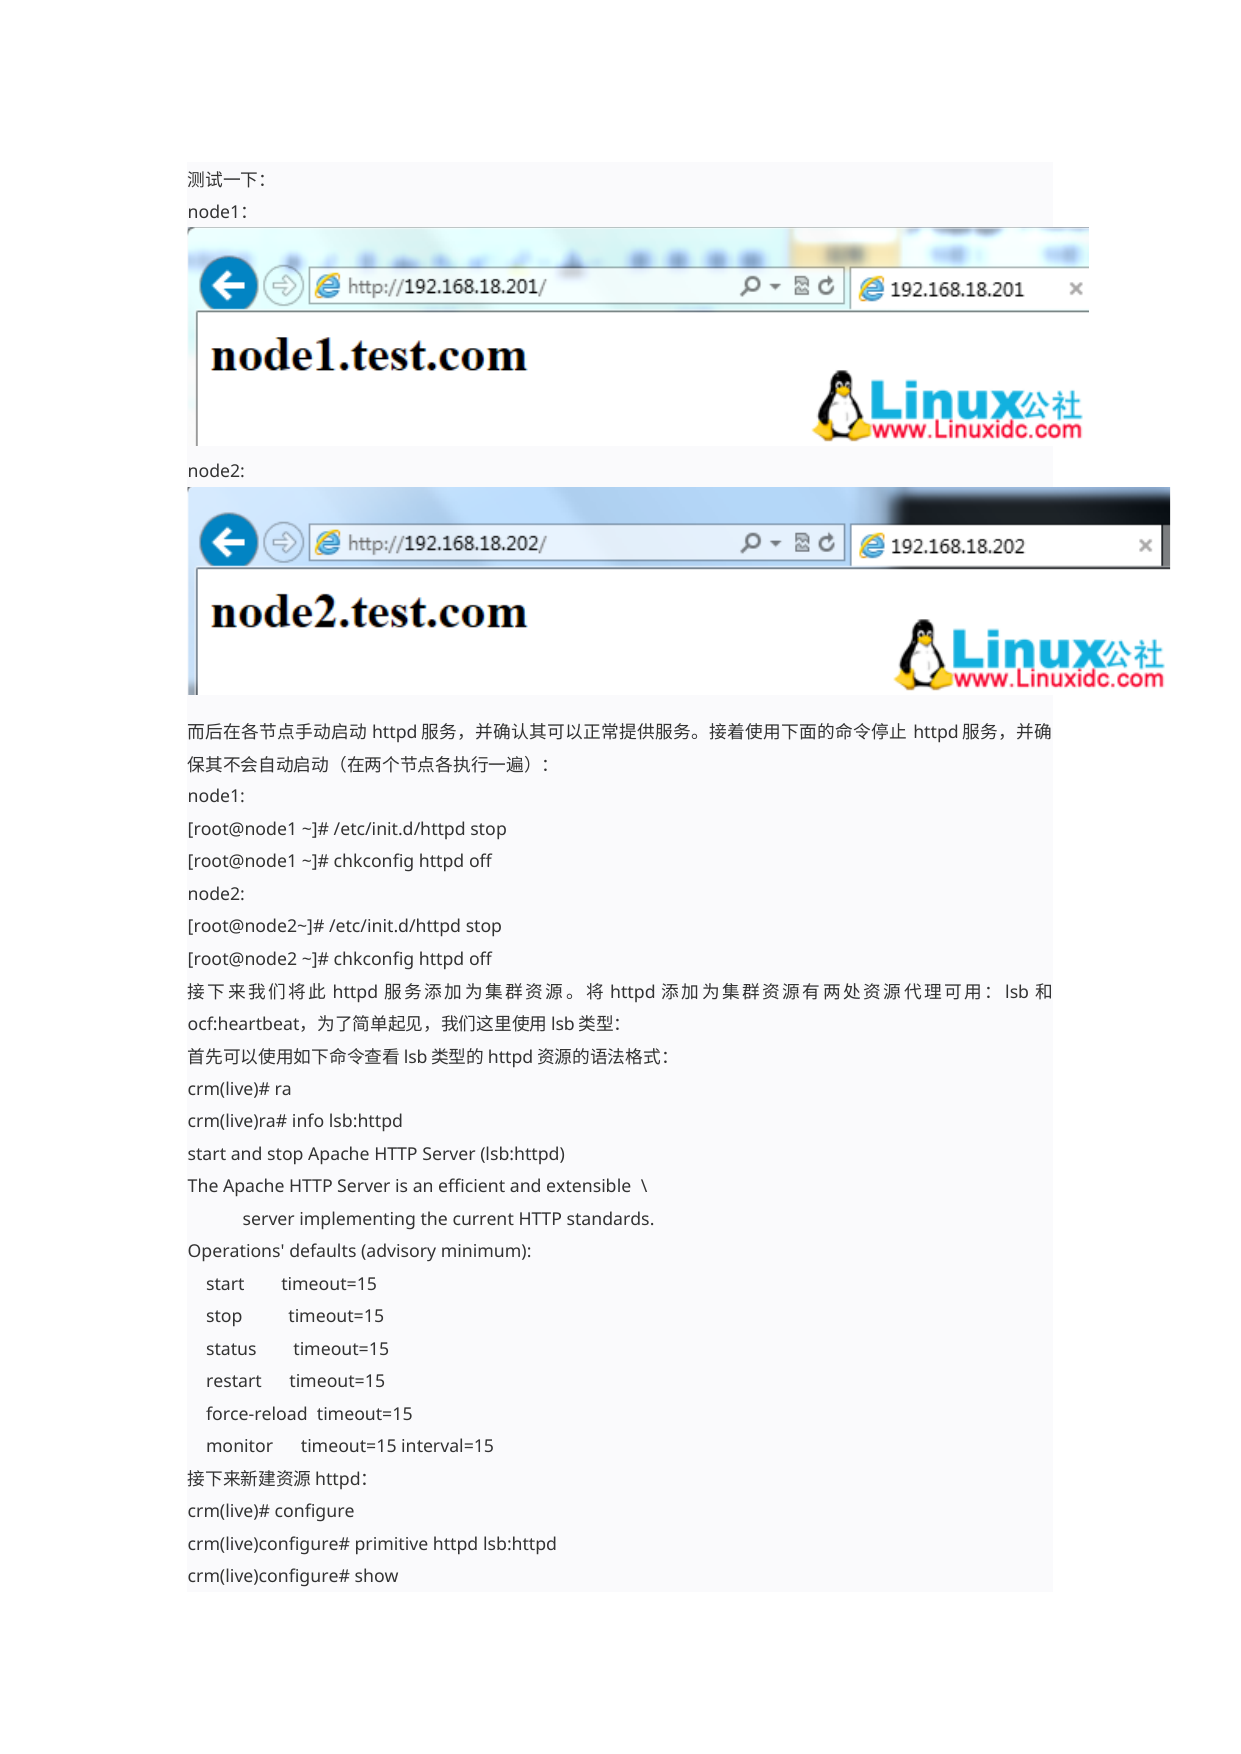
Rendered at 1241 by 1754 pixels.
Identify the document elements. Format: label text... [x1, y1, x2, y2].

text 接下来我们将此httpd服务添加为集群资源。将httpd添加为集群资源有两处资源代理可用：lsb和ocf:heartbeat，为了简单起见，我们这里使用lsb类型： [187, 974, 1053, 1039]
text 而后在各节点手动启动httpd服务，并确认其可以正常提供服务。接着使用下面的命令停止httpd服务，并确保其不会自动启动（在两个节点各执行一遍）： node1: [187, 714, 1053, 812]
picture [187, 487, 1171, 695]
text 首先可以使用如下命令查看lsb类型的httpd资源的语法格式： crm(live)# ra crm(live)ra# info lsb:httpd start and stop Apache HTTP Server (lsb:httpd) The Apache HTTP Server is an efficient and extensible \ server implementing the current HTTP standards. Operations' defaults (advisory minimum): start timeout=15 stop timeout=15 status timeout=15 restart timeout=15 force-reload timeout=15 monitor timeout=15 interval=15 [187, 1039, 1053, 1462]
text [root@node1 ~]# /etc/init.d/httpd stop [root@node1 ~]# chkconfig httpd off [187, 812, 1053, 877]
text 测试一下： node1： [187, 162, 1053, 227]
text 接下来新建资源httpd： [187, 1462, 1053, 1494]
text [187, 1494, 1053, 1592]
text node2: [root@node2~]# /etc/init.d/httpd stop [root@node2 ~]# chkconfig httpd off [187, 877, 1053, 974]
text node2: [187, 454, 1053, 487]
picture [187, 227, 1089, 446]
